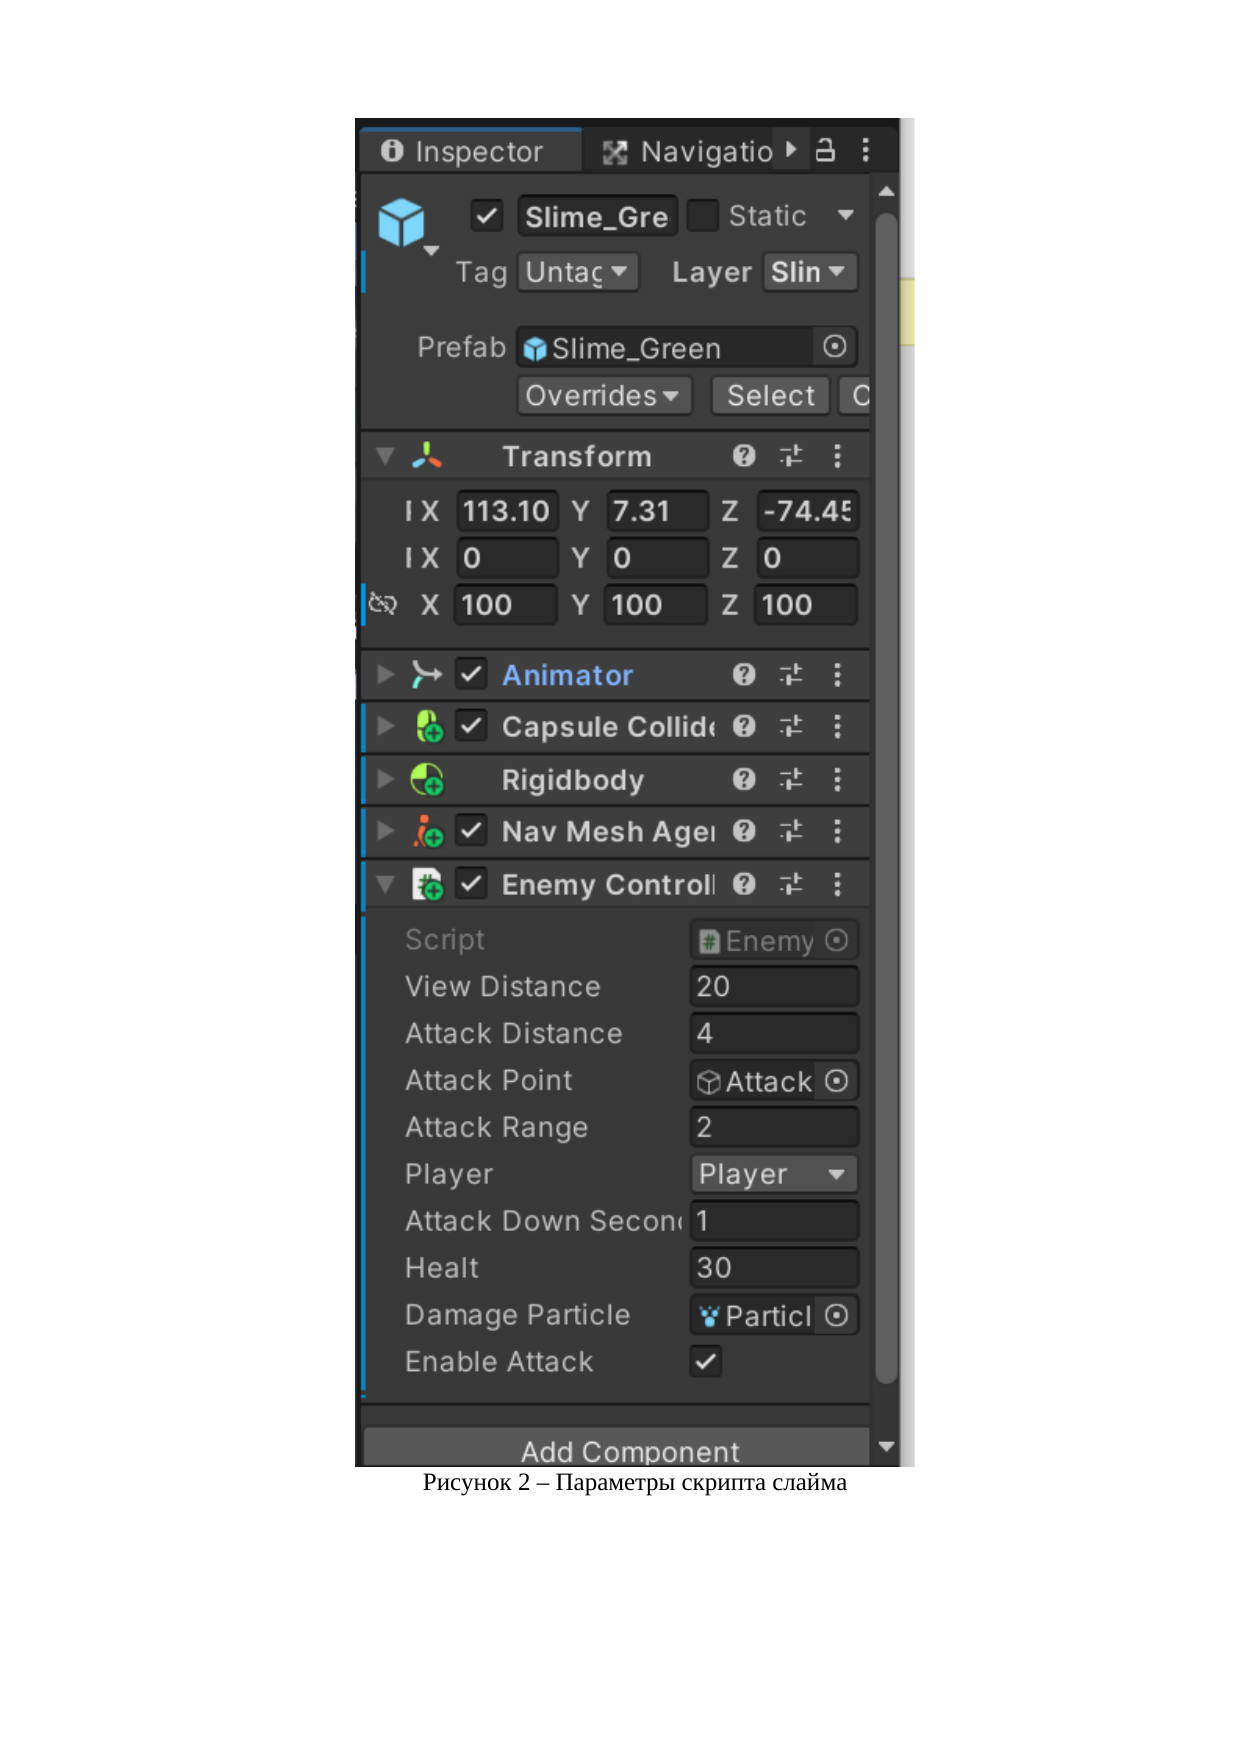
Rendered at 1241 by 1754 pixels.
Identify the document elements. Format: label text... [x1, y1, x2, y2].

text Рисунок 2 – Параметры скрипта слайма [177, 1467, 1093, 1496]
picture [355, 118, 915, 1467]
